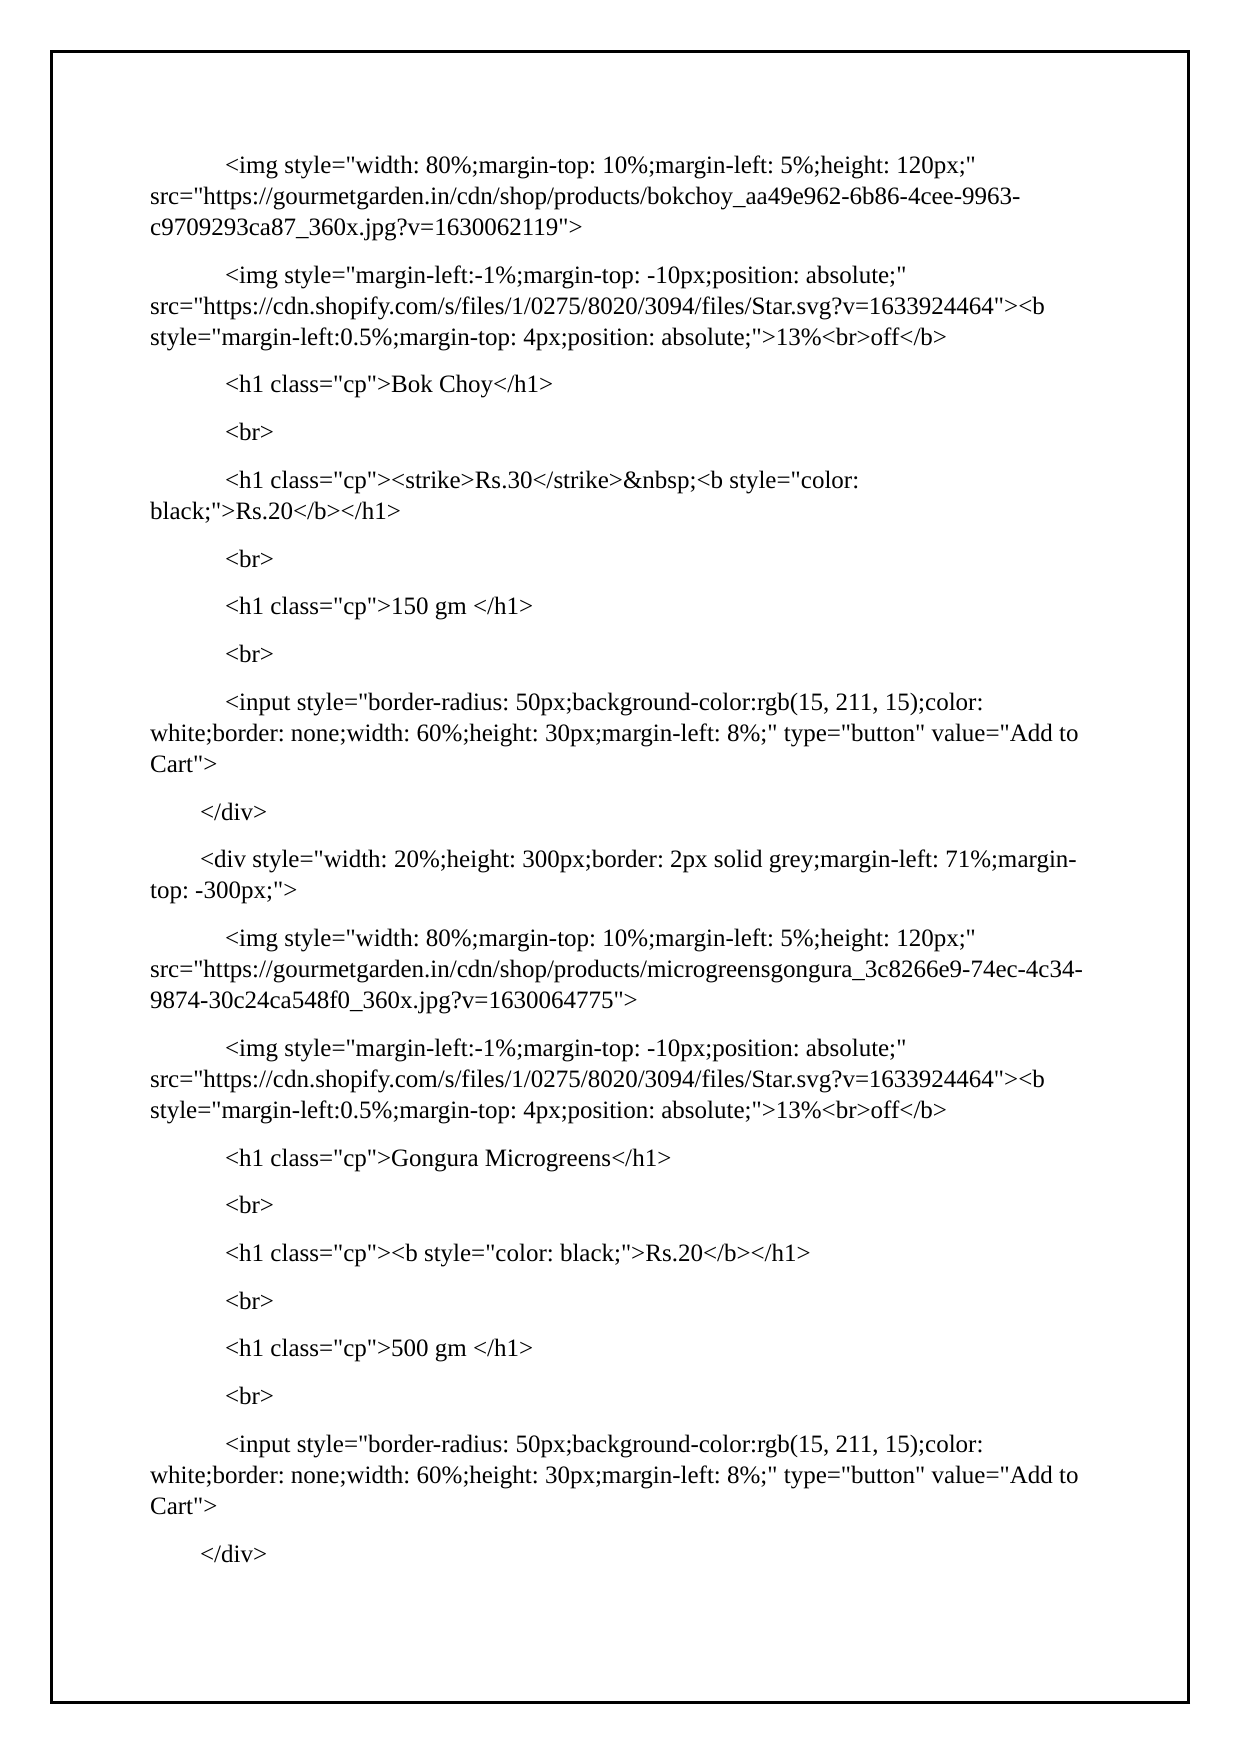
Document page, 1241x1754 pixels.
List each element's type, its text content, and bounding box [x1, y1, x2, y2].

text <input style="border-radius: 50px;background-color:rgb(15, 211, 15);color: white;border: none;width: 60%;height: 30px;margin-left: 8%;" type="button" value="Add to Cart"> [150, 1429, 1090, 1520]
text <img style="margin-left:-1%;margin-top: -10px;position: absolute;" src="https://cdn.shopify.com/s/files/1/0275/8020/3094/files/Star.svg?v=1633924464"><b style="margin-left:0.5%;margin-top: 4px;position: absolute;">13%<br>off</b> [150, 260, 1090, 351]
text <br> [150, 417, 1090, 446]
text <h1 class="cp"><strike>Rs.30</strike>&nbsp;<b style="color: black;">Rs.20</b></h1> [150, 465, 1090, 525]
text <h1 class="cp"><b style="color: black;">Rs.20</b></h1> [150, 1238, 1090, 1267]
text <h1 class="cp">Bok Choy</h1> [150, 369, 1090, 398]
text <img style="margin-left:-1%;margin-top: -10px;position: absolute;" src="https://cdn.shopify.com/s/files/1/0275/8020/3094/files/Star.svg?v=1633924464"><b style="margin-left:0.5%;margin-top: 4px;position: absolute;">13%<br>off</b> [150, 1033, 1090, 1124]
text <h1 class="cp">500 gm </h1> [150, 1333, 1090, 1362]
text <img style="width: 80%;margin-top: 10%;margin-left: 5%;height: 120px;" src="https://gourmetgarden.in/cdn/shop/products/bokchoy_aa49e962-6b86-4cee-9963-c9709293ca87_360x.jpg?v=1630062119"> [150, 150, 1090, 241]
text <h1 class="cp">Gongura Microgreens</h1> [150, 1143, 1090, 1171]
text <input style="border-radius: 50px;background-color:rgb(15, 211, 15);color: white;border: none;width: 60%;height: 30px;margin-left: 8%;" type="button" value="Add to Cart"> [150, 687, 1090, 778]
text <br> [150, 544, 1090, 572]
text <br> [150, 1286, 1090, 1314]
text </div> [150, 797, 1090, 825]
text </div> [150, 1539, 1090, 1567]
text <br> [150, 1190, 1090, 1219]
text <img style="width: 80%;margin-top: 10%;margin-left: 5%;height: 120px;" src="https://gourmetgarden.in/cdn/shop/products/microgreensgongura_3c8266e9-74ec-4c34-9874-30c24ca548f0_360x.jpg?v=1630064775"> [150, 923, 1090, 1014]
text <div style="width: 20%;height: 300px;border: 2px solid grey;margin-left: 71%;margin-top: -300px;"> [150, 844, 1090, 904]
text <br> [150, 1381, 1090, 1410]
text <br> [150, 639, 1090, 668]
text <h1 class="cp">150 gm </h1> [150, 591, 1090, 620]
